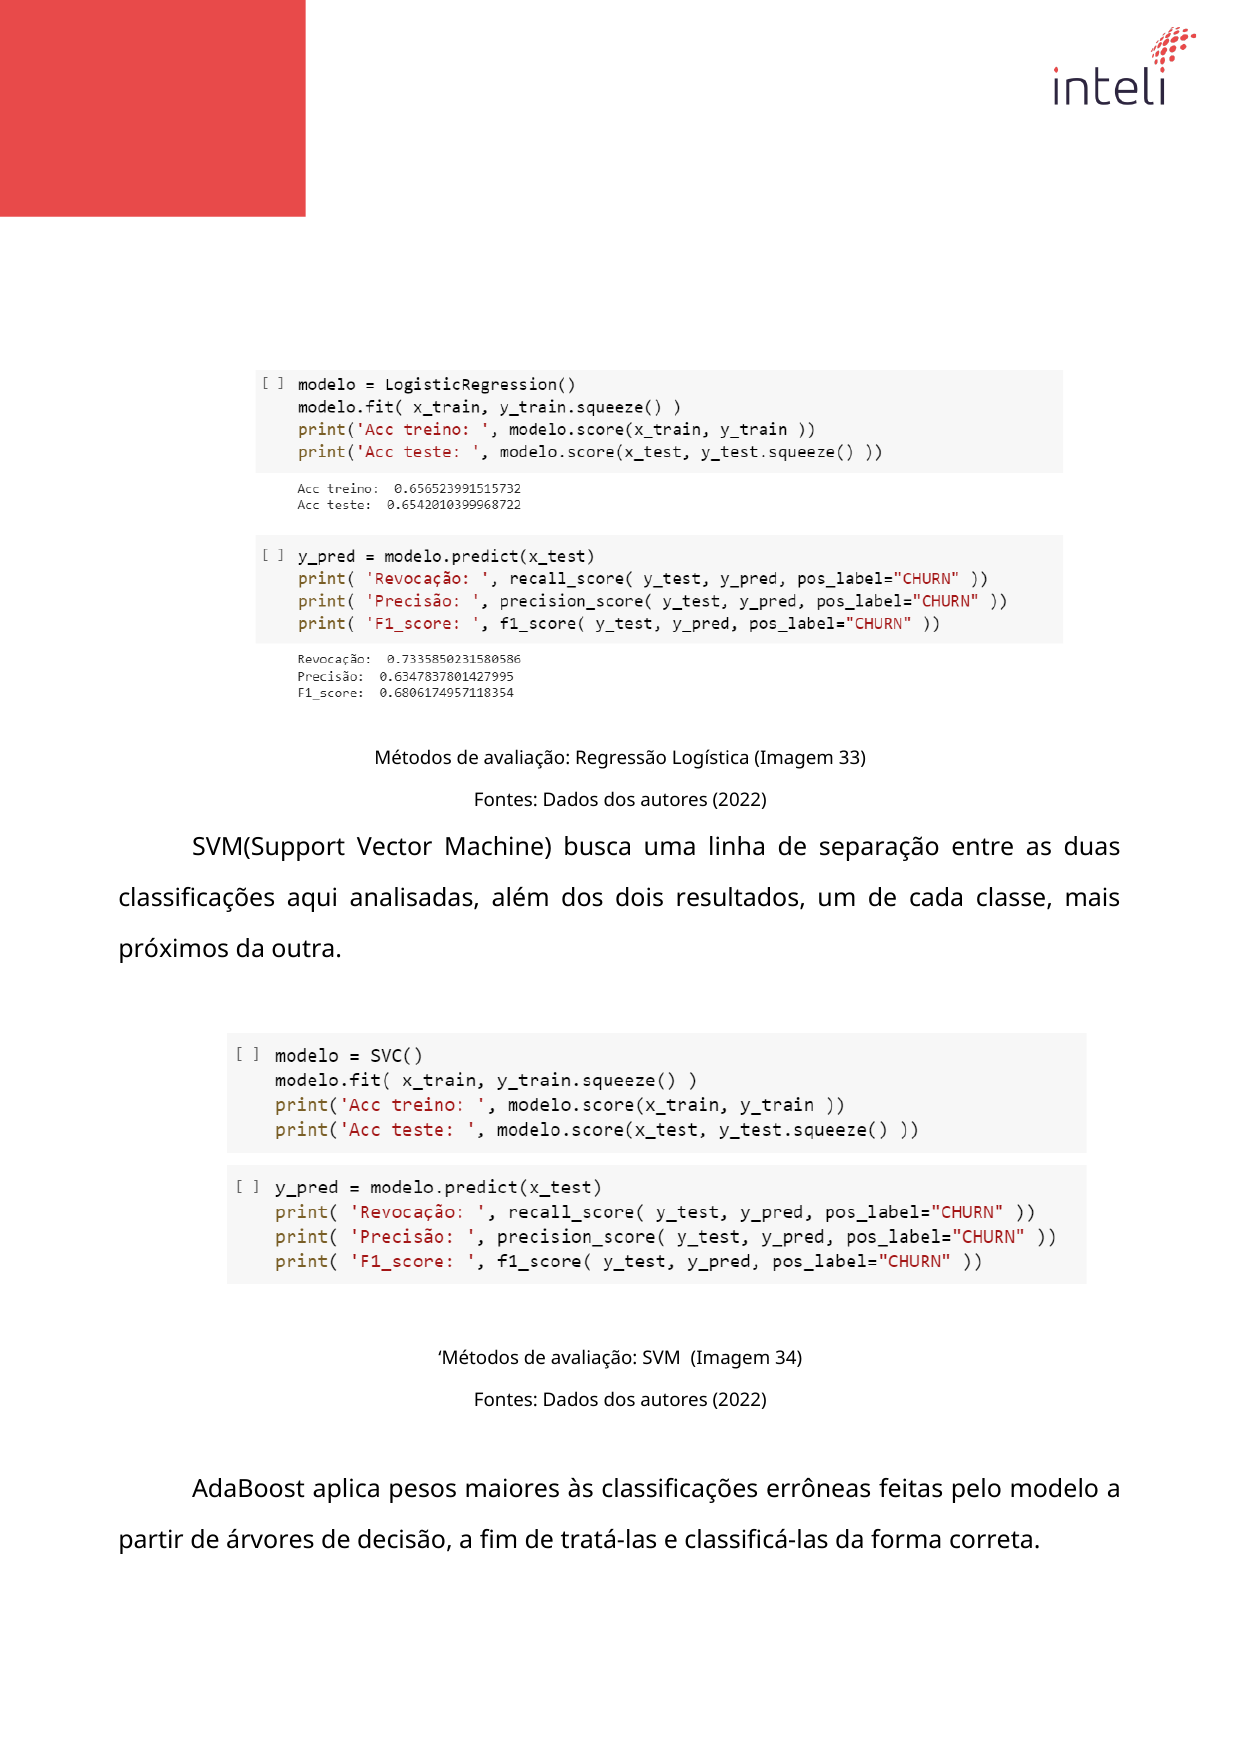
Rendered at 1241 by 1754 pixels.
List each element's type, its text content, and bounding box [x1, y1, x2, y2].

picture [0, 0, 306, 217]
text Fontes: Dados dos autores (2022) [118, 1387, 1122, 1412]
picture [255, 370, 1064, 726]
picture [226, 1028, 1087, 1292]
picture [1054, 27, 1197, 105]
text AdaBoost aplica pesos maiores às classificações errôneas feitas pelo modelo a partir de árvores de decisão, a fim de tratá-las e classificá-las da forma correta. [118, 1471, 1122, 1556]
text Fontes: Dados dos autores (2022) [118, 786, 1122, 812]
text SVM(Support Vector Machine) busca uma linha de separação entre as duas classificações aqui analisadas, além dos dois resultados, um de cada classe, mais próximos da outra. [118, 828, 1122, 965]
